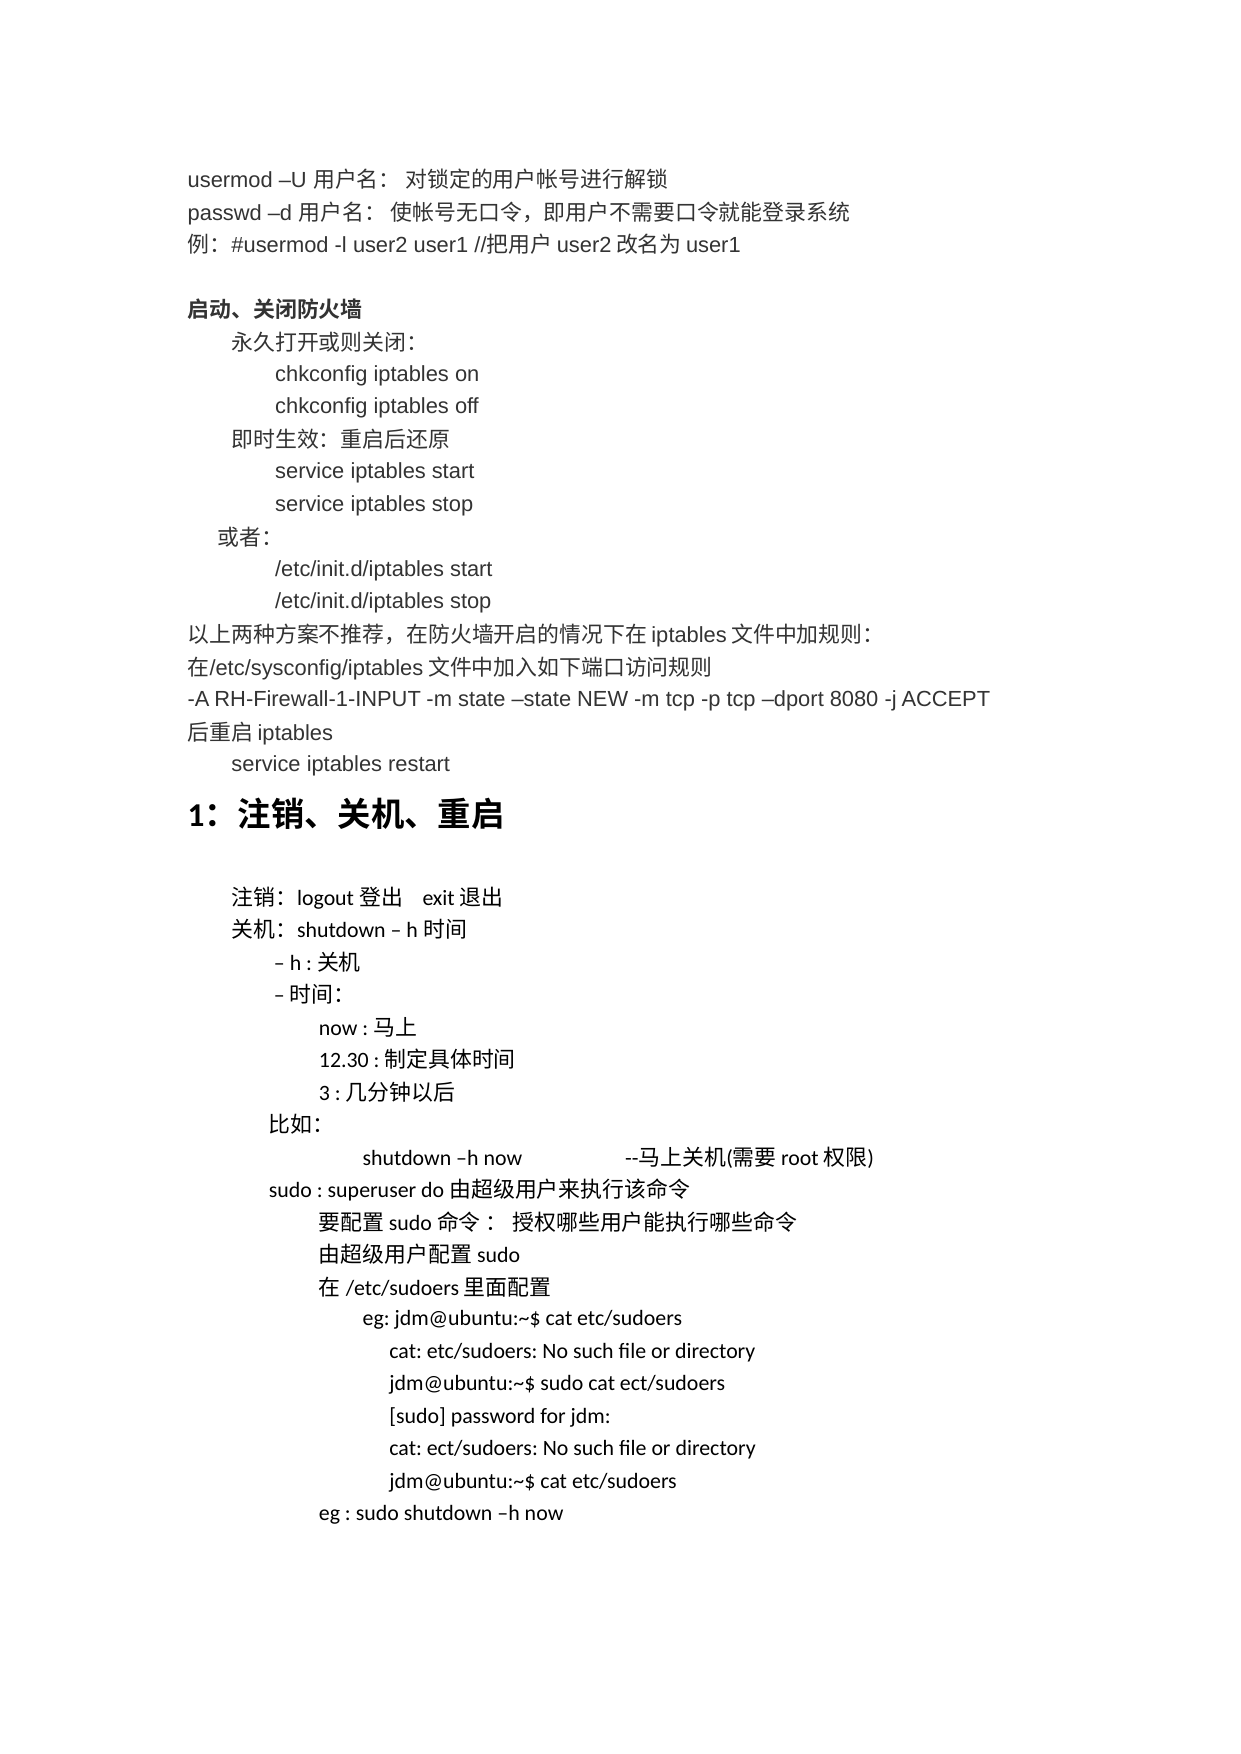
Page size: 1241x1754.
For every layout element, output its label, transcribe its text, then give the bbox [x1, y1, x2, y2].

text eg: jdm@ubuntu:~$ cat etc/sudoers [312, 1302, 1053, 1334]
text eg : sudo shutdown –h now [312, 1497, 1053, 1529]
text cat: ect/sudoers: No such file or directory [312, 1432, 1053, 1464]
text sudo : superuser do 由超级用户来执行该命令 [269, 1172, 1053, 1204]
text now : 马上 [269, 1009, 1053, 1042]
text – h : 关机 [269, 944, 1053, 977]
text 在/etc/sysconfig/iptables文件中加入如下端口访问规则 [187, 649, 1053, 682]
text 在 /etc/sudoers里面配置 [312, 1269, 1053, 1302]
text [sudo] password for jdm: [312, 1399, 1053, 1432]
text 启动、关闭防火墙 永久打开或则关闭： chkconfig iptables on chkconfig iptables off 即时生效：重启后还原 service iptables start service iptables stop 或者： /etc/init.d/iptables start /etc/init.d/iptables stop [187, 292, 1053, 617]
text service iptables restart [187, 747, 1053, 779]
text 3 : 几分钟以后 [269, 1074, 1053, 1107]
text 比如： [269, 1107, 1053, 1139]
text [187, 162, 1053, 292]
text 要配置sudo 命令 ： 授权哪些用户能执行哪些命令 [312, 1204, 1053, 1237]
text shutdown –h now --马上关机(需要root 权限) [269, 1139, 1053, 1172]
text 注销：logout 登出 exit 退出 [187, 879, 1053, 912]
text – 时间： [269, 977, 1053, 1009]
text jdm@ubuntu:~$ cat etc/sudoers [312, 1464, 1053, 1497]
text 12.30 : 制定具体时间 [269, 1042, 1053, 1074]
text 由超级用户配置 sudo [312, 1237, 1053, 1269]
text cat: etc/sudoers: No such file or directory [312, 1334, 1053, 1367]
text 后重启iptables [187, 714, 1053, 747]
text 以上两种方案不推荐，在防火墙开启的情况下在iptables文件中加规则： [187, 617, 1053, 649]
subtitle 1：注销、关机、重启 [187, 779, 1053, 844]
text 关机：shutdown – h 时间 [187, 912, 1053, 944]
text jdm@ubuntu:~$ sudo cat ect/sudoers [312, 1367, 1053, 1399]
text -A RH-Firewall-1-INPUT -m state –state NEW -m tcp -p tcp –dport 8080 -j ACCEPT [187, 682, 1053, 714]
